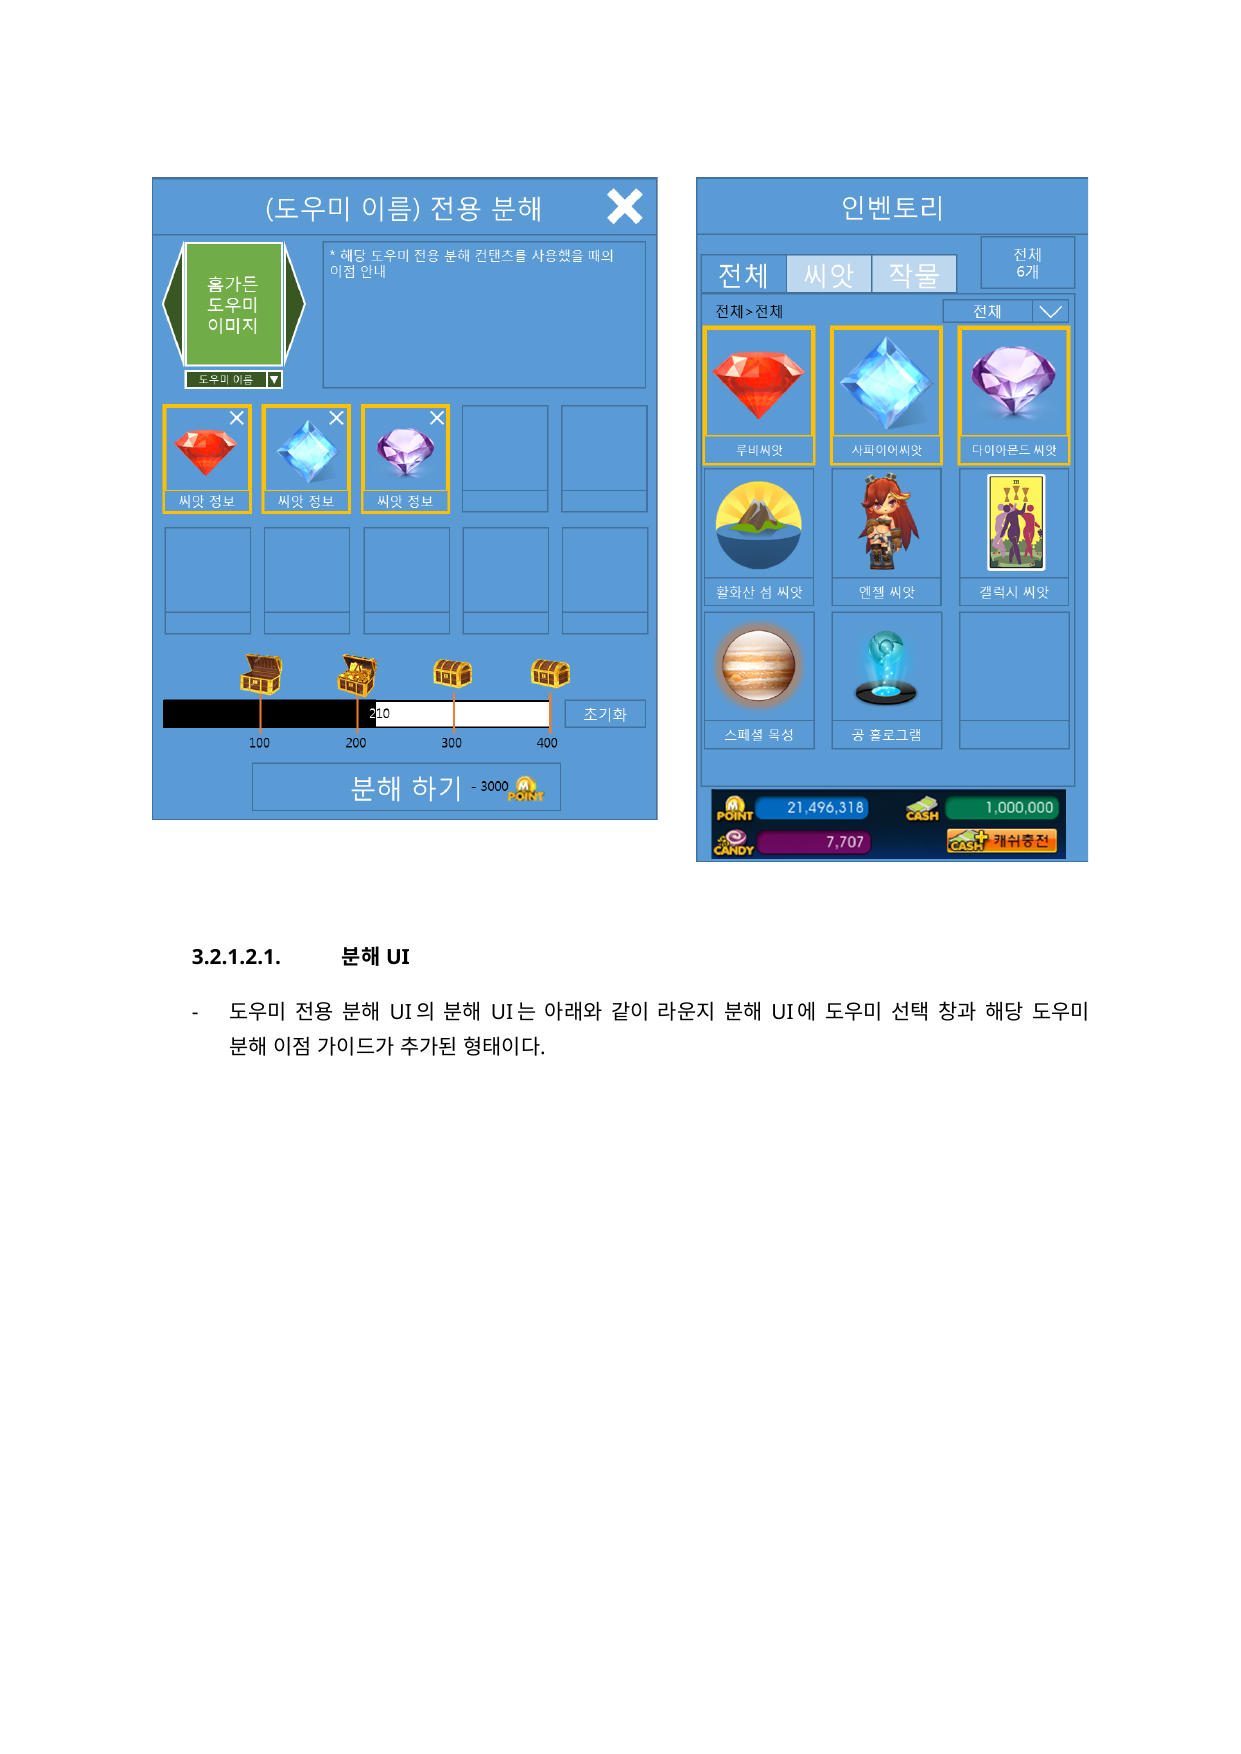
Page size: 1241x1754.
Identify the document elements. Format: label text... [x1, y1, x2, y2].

subtitle 분해 UI [192, 940, 1090, 970]
list 도우미 전용 분해 UI의 분해 UI는 아래와 같이 라운지 분해 UI에 도우미 선택 창과 해당 도우미 분해 이점 가이드가 추가된 형태이다. [192, 996, 1090, 1061]
picture [152, 177, 1089, 862]
